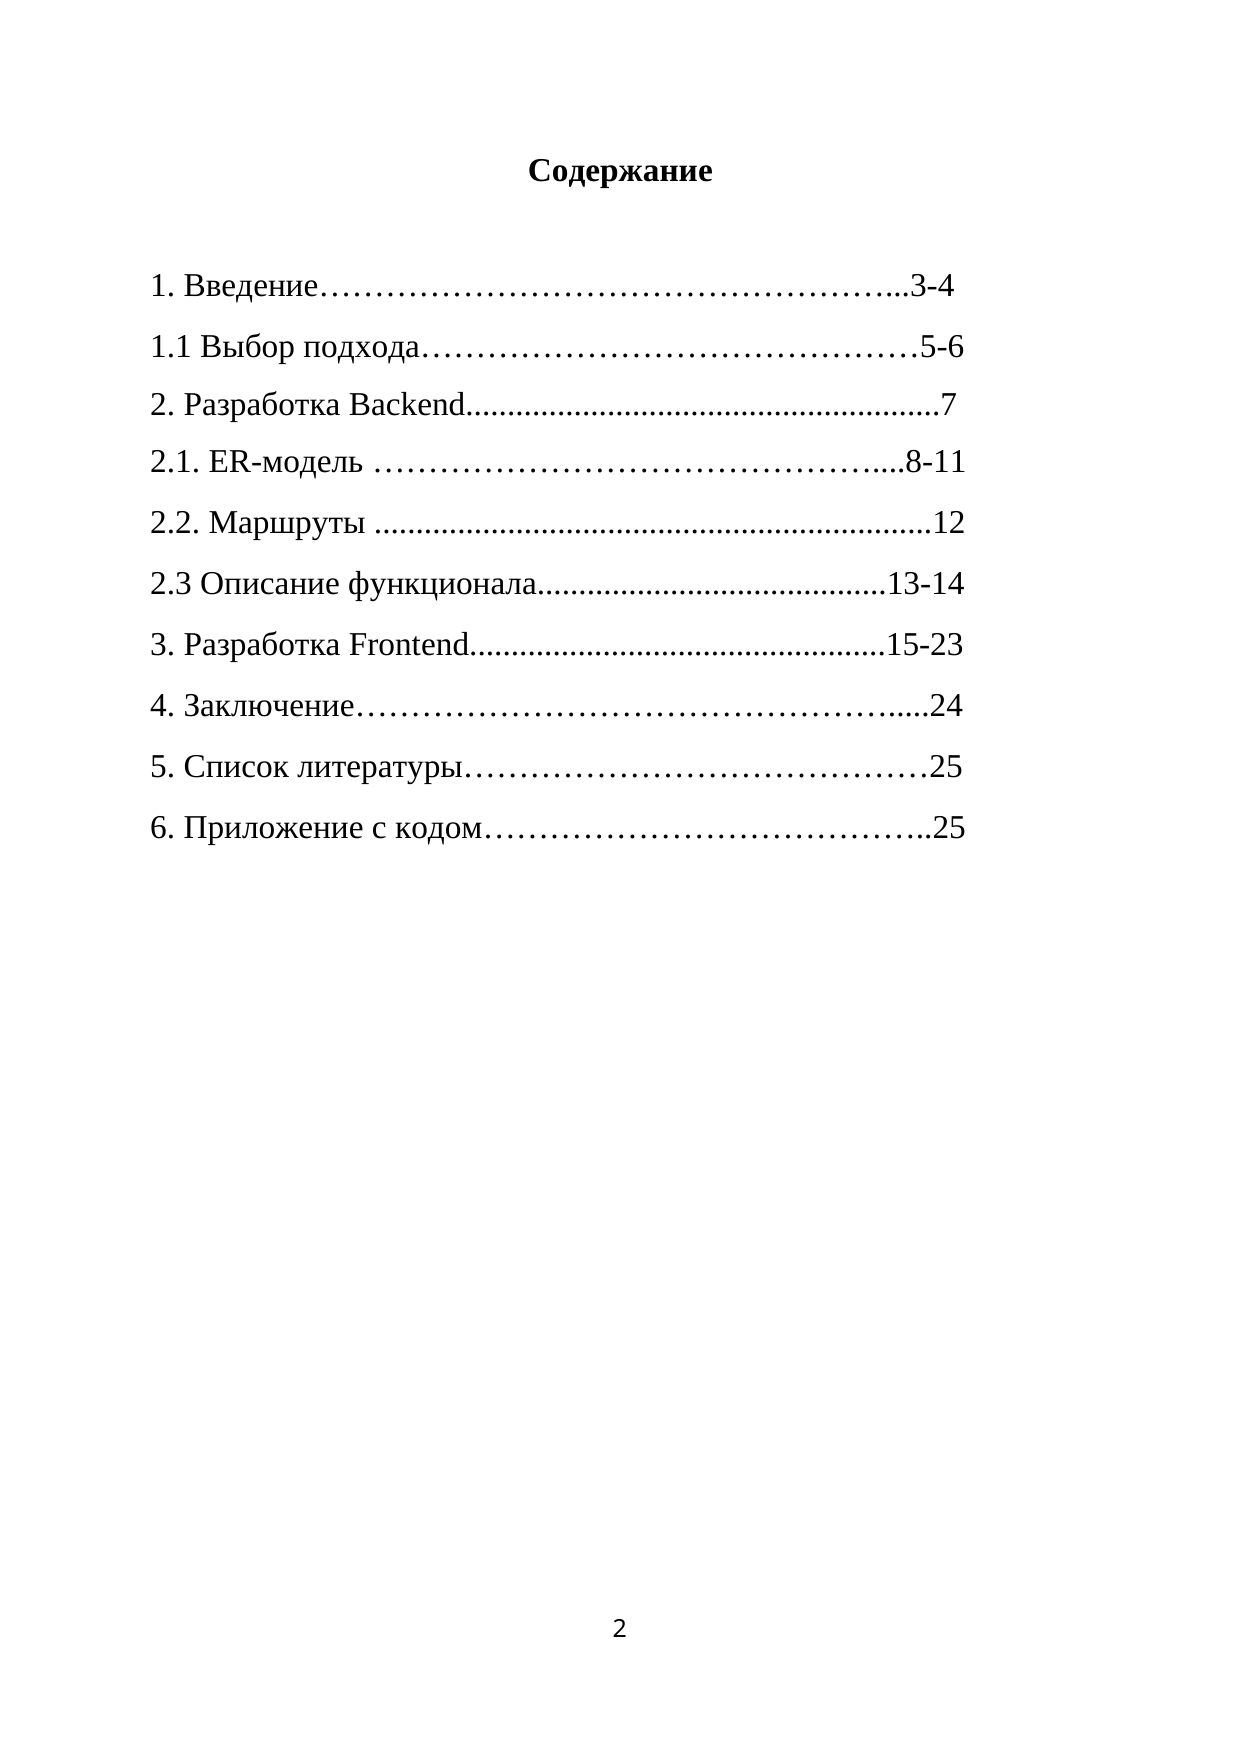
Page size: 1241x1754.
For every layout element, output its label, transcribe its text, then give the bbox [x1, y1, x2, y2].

text 3. Разработка Frontend..................................................15-23 [150, 624, 1090, 663]
text 1.1 Выбор подхода………………………………………5-6 [150, 326, 1090, 364]
text 6. Приложение с кодом…………………………………..25 [150, 807, 1090, 846]
text 1. Введение……………………………………………...3-4 [150, 265, 1090, 303]
text 2. Разработка Backend.........................................................7 [150, 384, 1090, 422]
text Содержание [150, 150, 1090, 188]
text 5. Список литературы……………………………………25 [150, 746, 1090, 785]
text 4. Заключение………………………………………….....24 [150, 685, 1090, 724]
text 2.1. ER-модель ………………………………………....8-11 [150, 441, 1090, 479]
text 2.2. Маршруты ...................................................................12 [150, 502, 1090, 541]
text 2.3 Описание функционала..........................................13-14 [150, 563, 1090, 602]
